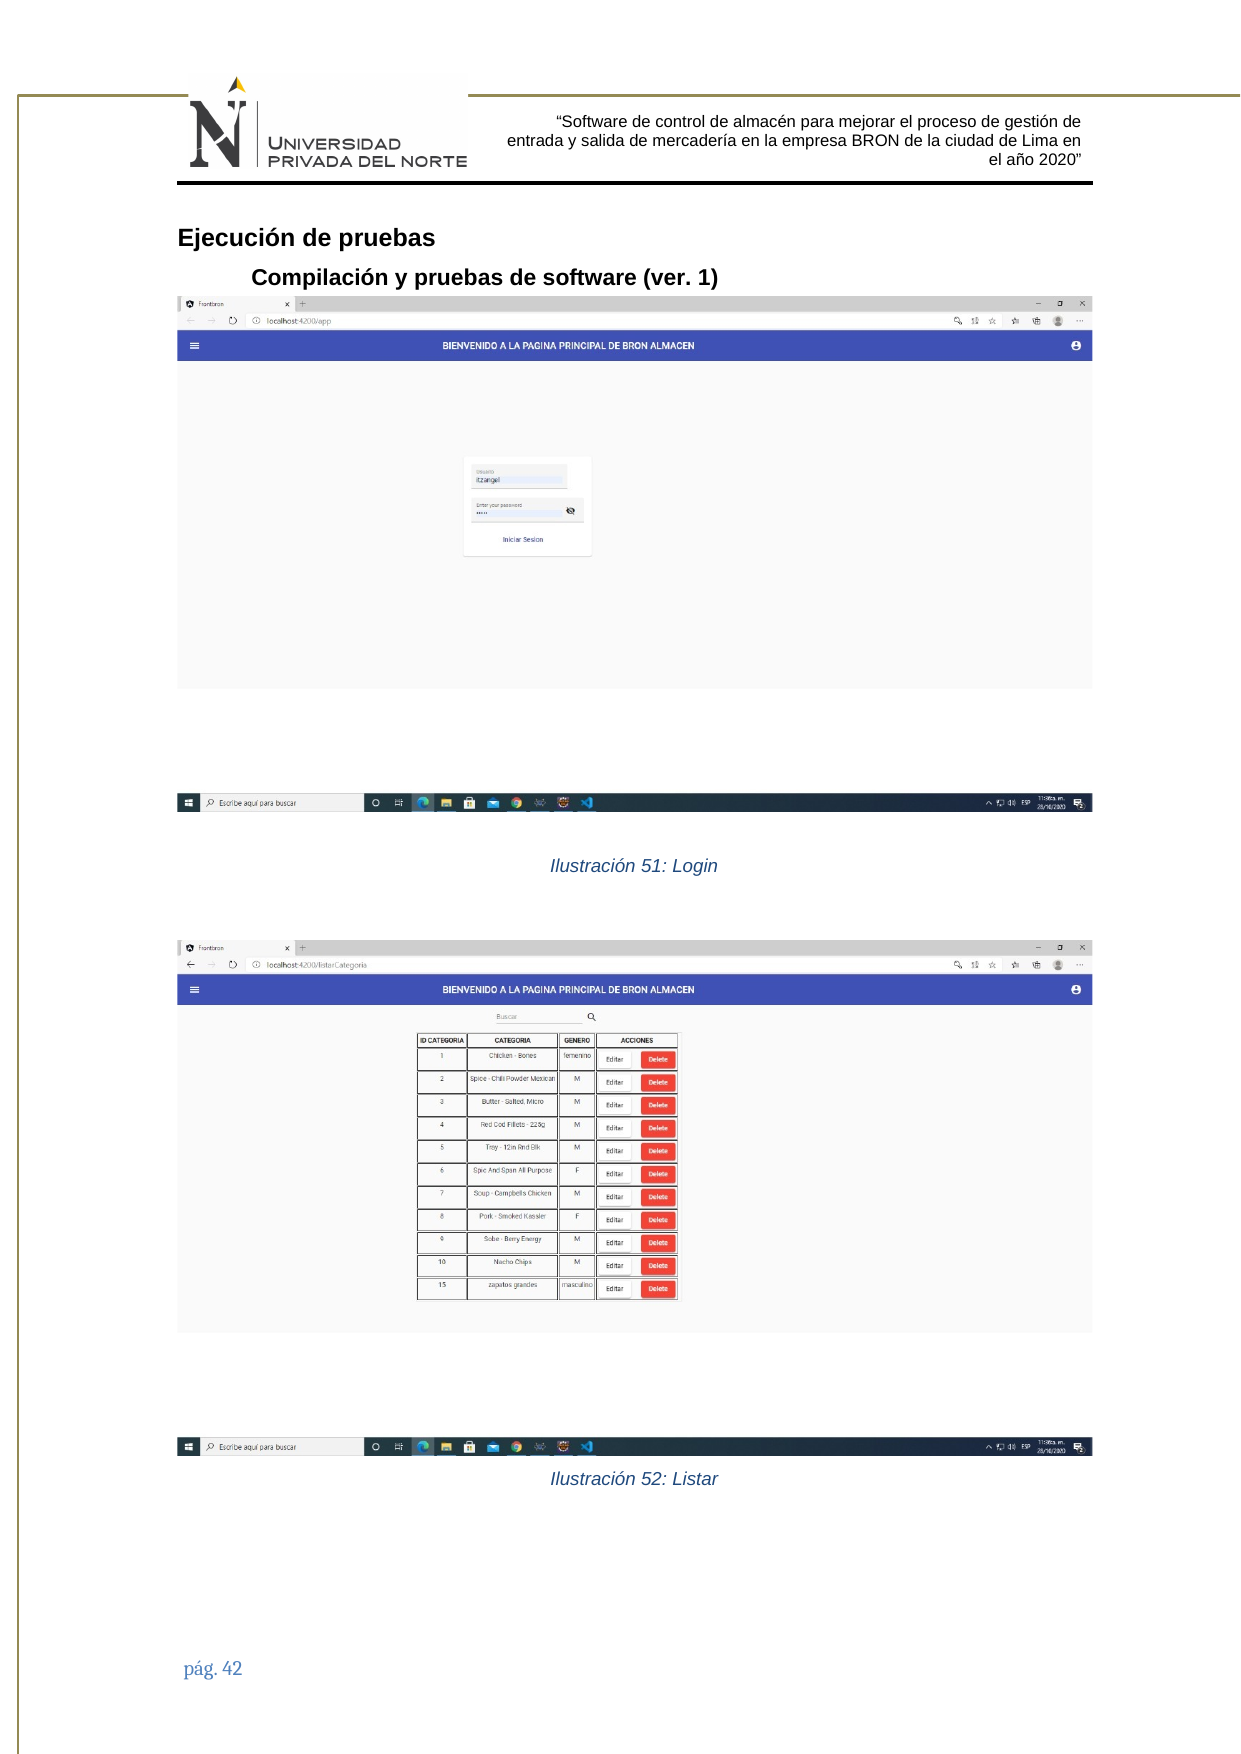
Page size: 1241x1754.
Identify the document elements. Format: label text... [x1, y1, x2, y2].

picture [188, 73, 469, 169]
subtitle Ejecución de pruebas [177, 223, 1092, 252]
picture [177, 296, 1093, 812]
text Compilación y pruebas de software (ver. 1) [177, 264, 1092, 291]
picture [177, 940, 1093, 1456]
